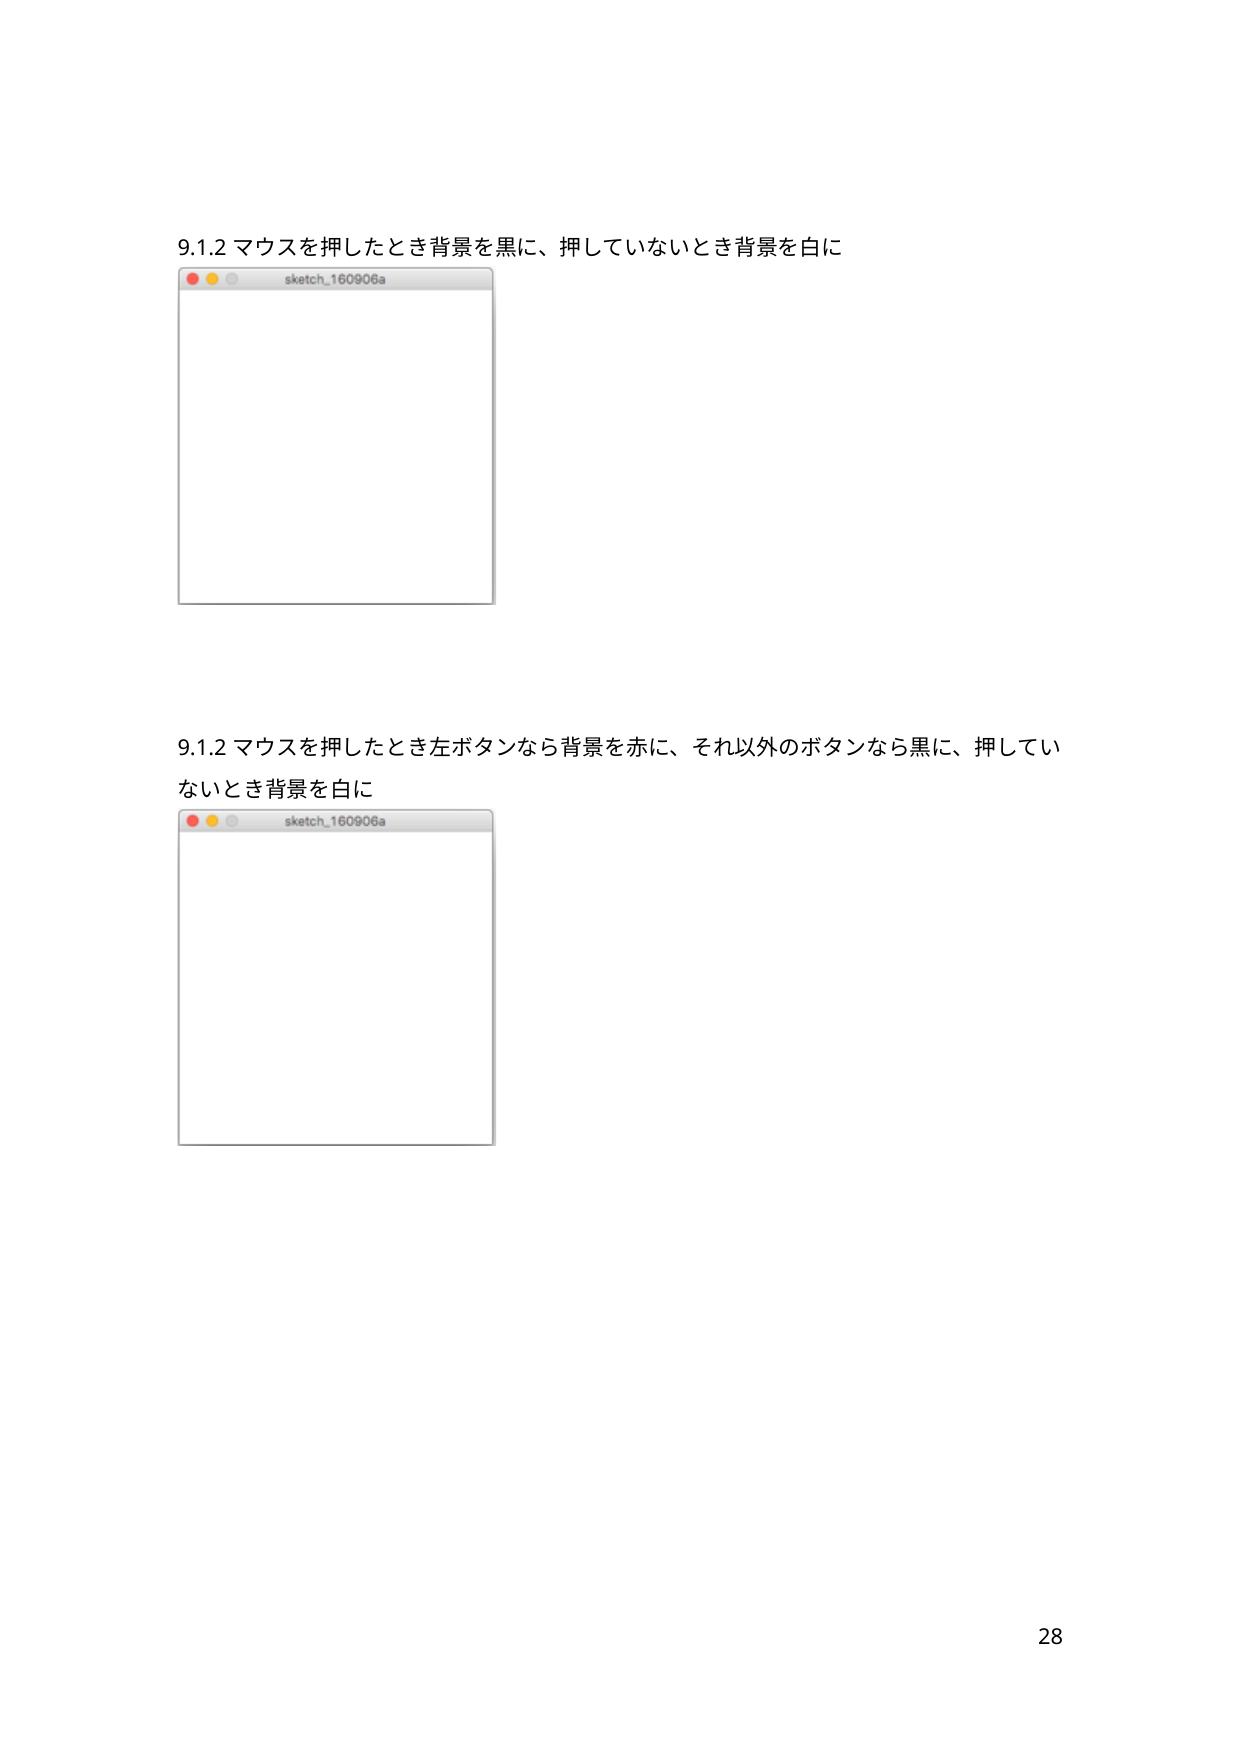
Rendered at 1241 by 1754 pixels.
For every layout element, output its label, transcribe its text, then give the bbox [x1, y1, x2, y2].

subtitle 9.1.2 マウスを押したとき左ボタンなら背景を赤に、それ以外のボタンなら黒に、押していないとき背景を白に [177, 725, 1063, 808]
picture [177, 266, 497, 605]
subtitle 9.1.2 マウスを押したとき背景を黒に、押していないとき背景を白に [177, 225, 1063, 267]
picture [177, 808, 497, 1146]
